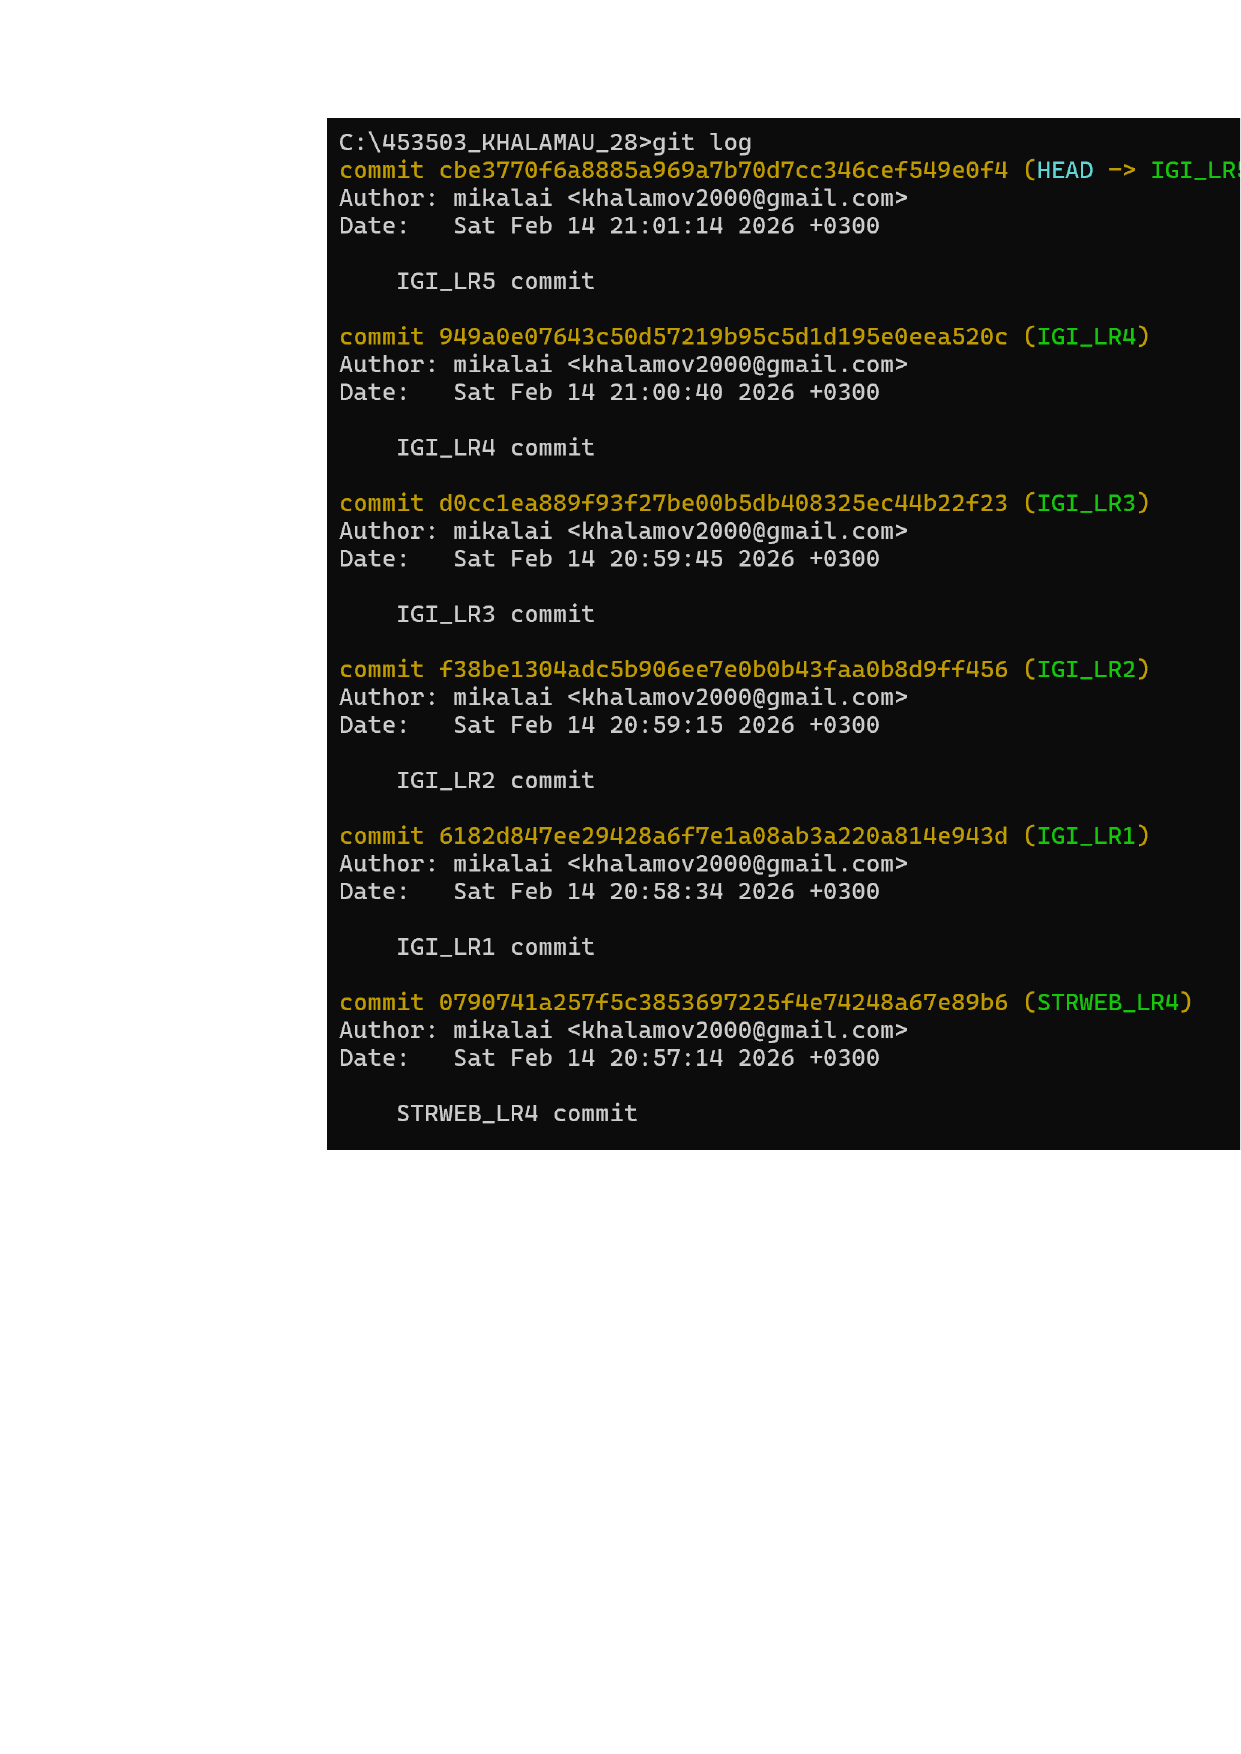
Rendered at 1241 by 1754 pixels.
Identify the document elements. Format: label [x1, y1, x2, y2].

picture [327, 118, 1241, 1150]
